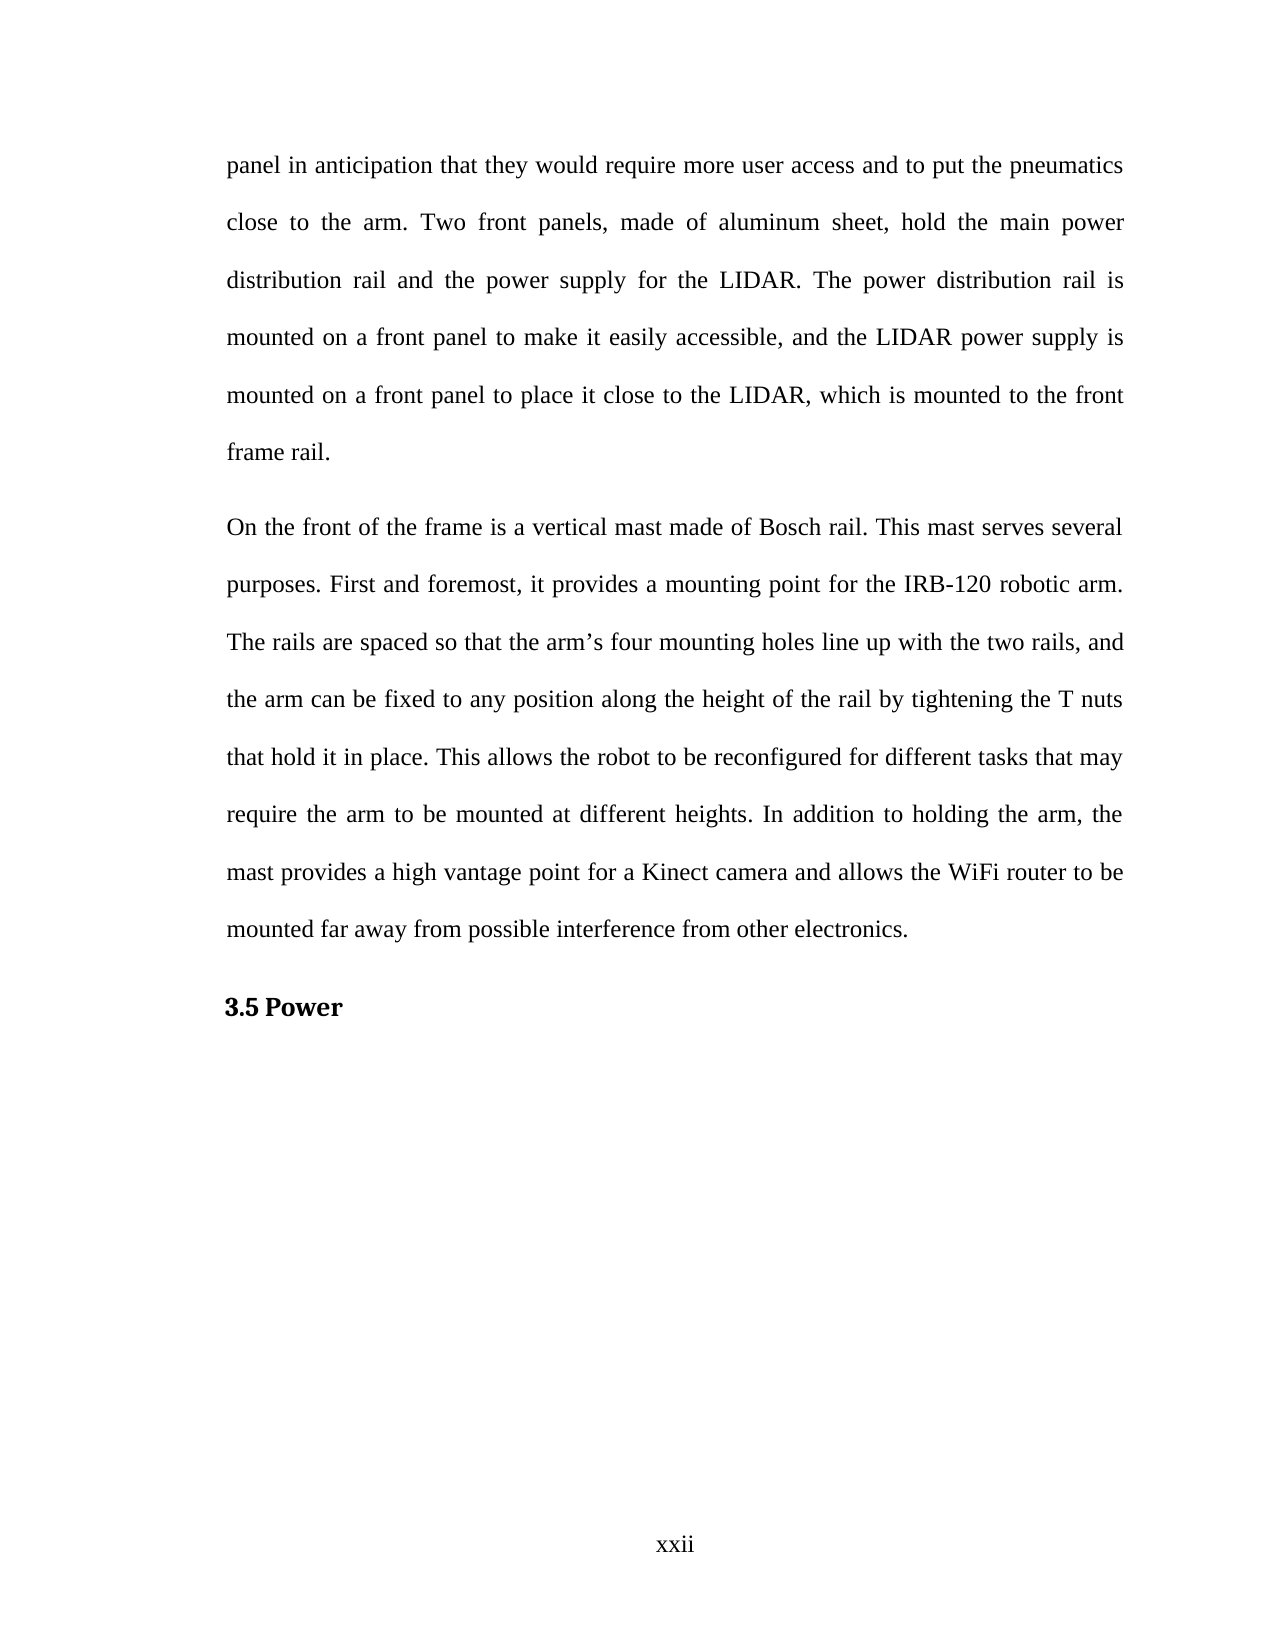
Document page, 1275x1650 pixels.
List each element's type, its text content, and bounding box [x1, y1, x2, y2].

text On the front of the frame is a vertical mast made of Bosch rail. This mast serves several purposes. First and foremost, it provides a mounting point for the IRB-120 robotic arm. The rails are spaced so that the arm’s four mounting holes line up with the two rails, and the arm can be fixed to any position along the height of the rail by tightening the T nuts that hold it in place. This allows the robot to be reconfigured for different tasks that may require the arm to be mounted at different heights. In addition to holding the arm, the mast provides a high vantage point for a Kinect camera and allows the WiFi router to be mounted far away from possible interference from other electronics. [226, 512, 1125, 943]
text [226, 150, 1125, 466]
subtitle Power [225, 992, 1125, 1024]
